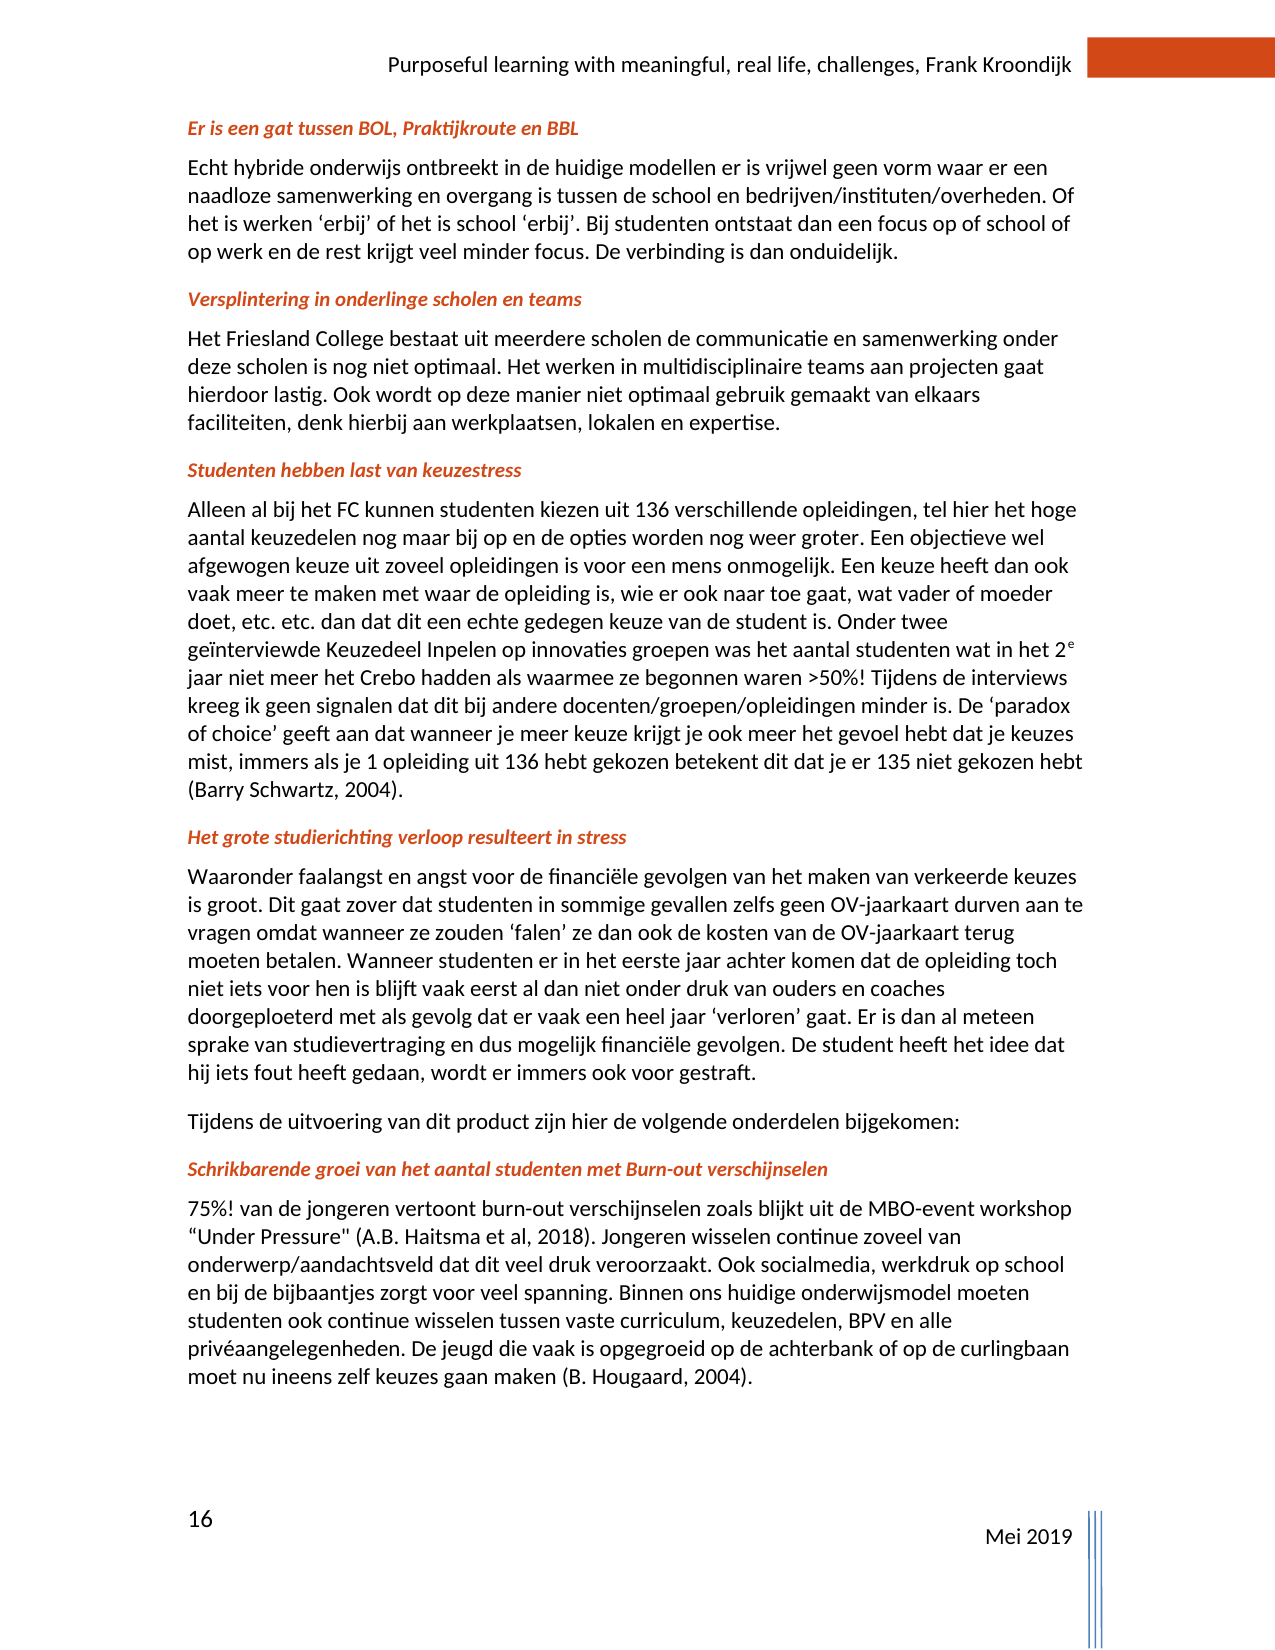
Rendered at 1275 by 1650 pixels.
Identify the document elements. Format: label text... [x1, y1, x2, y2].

subtitle Studenten hebben last van keuzestress [187, 457, 1087, 483]
subtitle Versplintering in onderlinge scholen en teams [187, 286, 1087, 312]
text Waaronder faalangst en angst voor de financiële gevolgen van het maken van verkeerde keuzes is groot. Dit gaat zover dat studenten in sommige gevallen zelfs geen OV-jaarkaart durven aan te vragen omdat wanneer ze zouden ‘falen’ ze dan ook de kosten van de OV-jaarkaart terug moeten betalen. Wanneer studenten er in het eerste jaar achter komen dat de opleiding toch niet iets voor hen is blijft vaak eerst al dan niet onder druk van ouders en coaches doorgeploeterd met als gevolg dat er vaak een heel jaar ‘verloren’ gaat. Er is dan al meteen sprake van studievertraging en dus mogelijk financiële gevolgen. De student heeft het idee dat hij iets fout heeft gedaan, wordt er immers ook voor gestraft. [187, 862, 1087, 1086]
text Het Friesland College bestaat uit meerdere scholen de communicatie en samenwerking onder deze scholen is nog niet optimaal. Het werken in multidisciplinaire teams aan projecten gaat hierdoor lastig. Ook wordt op deze manier niet optimaal gebruik gemaakt van elkaars faciliteiten, denk hierbij aan werkplaatsen, lokalen en expertise. [187, 324, 1087, 436]
subtitle Schrikbarende groei van het aantal studenten met Burn-out verschijnselen [187, 1156, 1087, 1181]
text 75%! van de jongeren vertoont burn-out verschijnselen zoals blijkt uit de MBO-event workshop “Under Pressure" (A.B. Haitsma et al, 2018). Jongeren wisselen continue zoveel van onderwerp/aandachtsveld dat dit veel druk veroorzaakt. Ook socialmedia, werkdruk op school en bij de bijbaantjes zorgt voor veel spanning. Binnen ons huidige onderwijsmodel moeten studenten ook continue wisselen tussen vaste curriculum, keuzedelen, BPV en alle privéaangelegenheden. De jeugd die vaak is opgegroeid op de achterbank of op de curlingbaan moet nu ineens zelf keuzes gaan maken (B. Hougaard, 2004). [187, 1194, 1087, 1390]
subtitle Er is een gat tussen BOL, Praktijkroute en BBL [187, 116, 1087, 141]
text Tijdens de uitvoering van dit product zijn hier de volgende onderdelen bijgekomen: [187, 1107, 1087, 1135]
text Alleen al bij het FC kunnen studenten kiezen uit 136 verschillende opleidingen, tel hier het hoge aantal keuzedelen nog maar bij op en de opties worden nog weer groter. Een objectieve wel afgewogen keuze uit zoveel opleidingen is voor een mens onmogelijk. Een keuze heeft dan ook vaak meer te maken met waar de opleiding is, wie er ook naar toe gaat, wat vader of moeder doet, etc. etc. dan dat dit een echte gedegen keuze van de student is. Onder twee geïnterviewde Keuzedeel Inpelen op innovaties groepen was het aantal studenten wat in het 2e jaar niet meer het Crebo hadden als waarmee ze begonnen waren >50%! Tijdens de interviews kreeg ik geen signalen dat dit bij andere docenten/groepen/opleidingen minder is. De ‘paradox of choice’ geeft aan dat wanneer je meer keuze krijgt je ook meer het gevoel hebt dat je keuzes mist, immers als je 1 opleiding uit 136 hebt gekozen betekent dit dat je er 135 niet gekozen hebt (Barry Schwartz, 2004). [187, 495, 1087, 803]
subtitle Het grote studierichting verloop resulteert in stress [187, 824, 1087, 849]
text Echt hybride onderwijs ontbreekt in de huidige modellen er is vrijwel geen vorm waar er een naadloze samenwerking en overgang is tussen de school en bedrijven/instituten/overheden. Of het is werken ‘erbij’ of het is school ‘erbij’. Bij studenten ontstaat dan een focus op of school of op werk en de rest krijgt veel minder focus. De verbinding is dan onduidelijk. [187, 153, 1087, 266]
